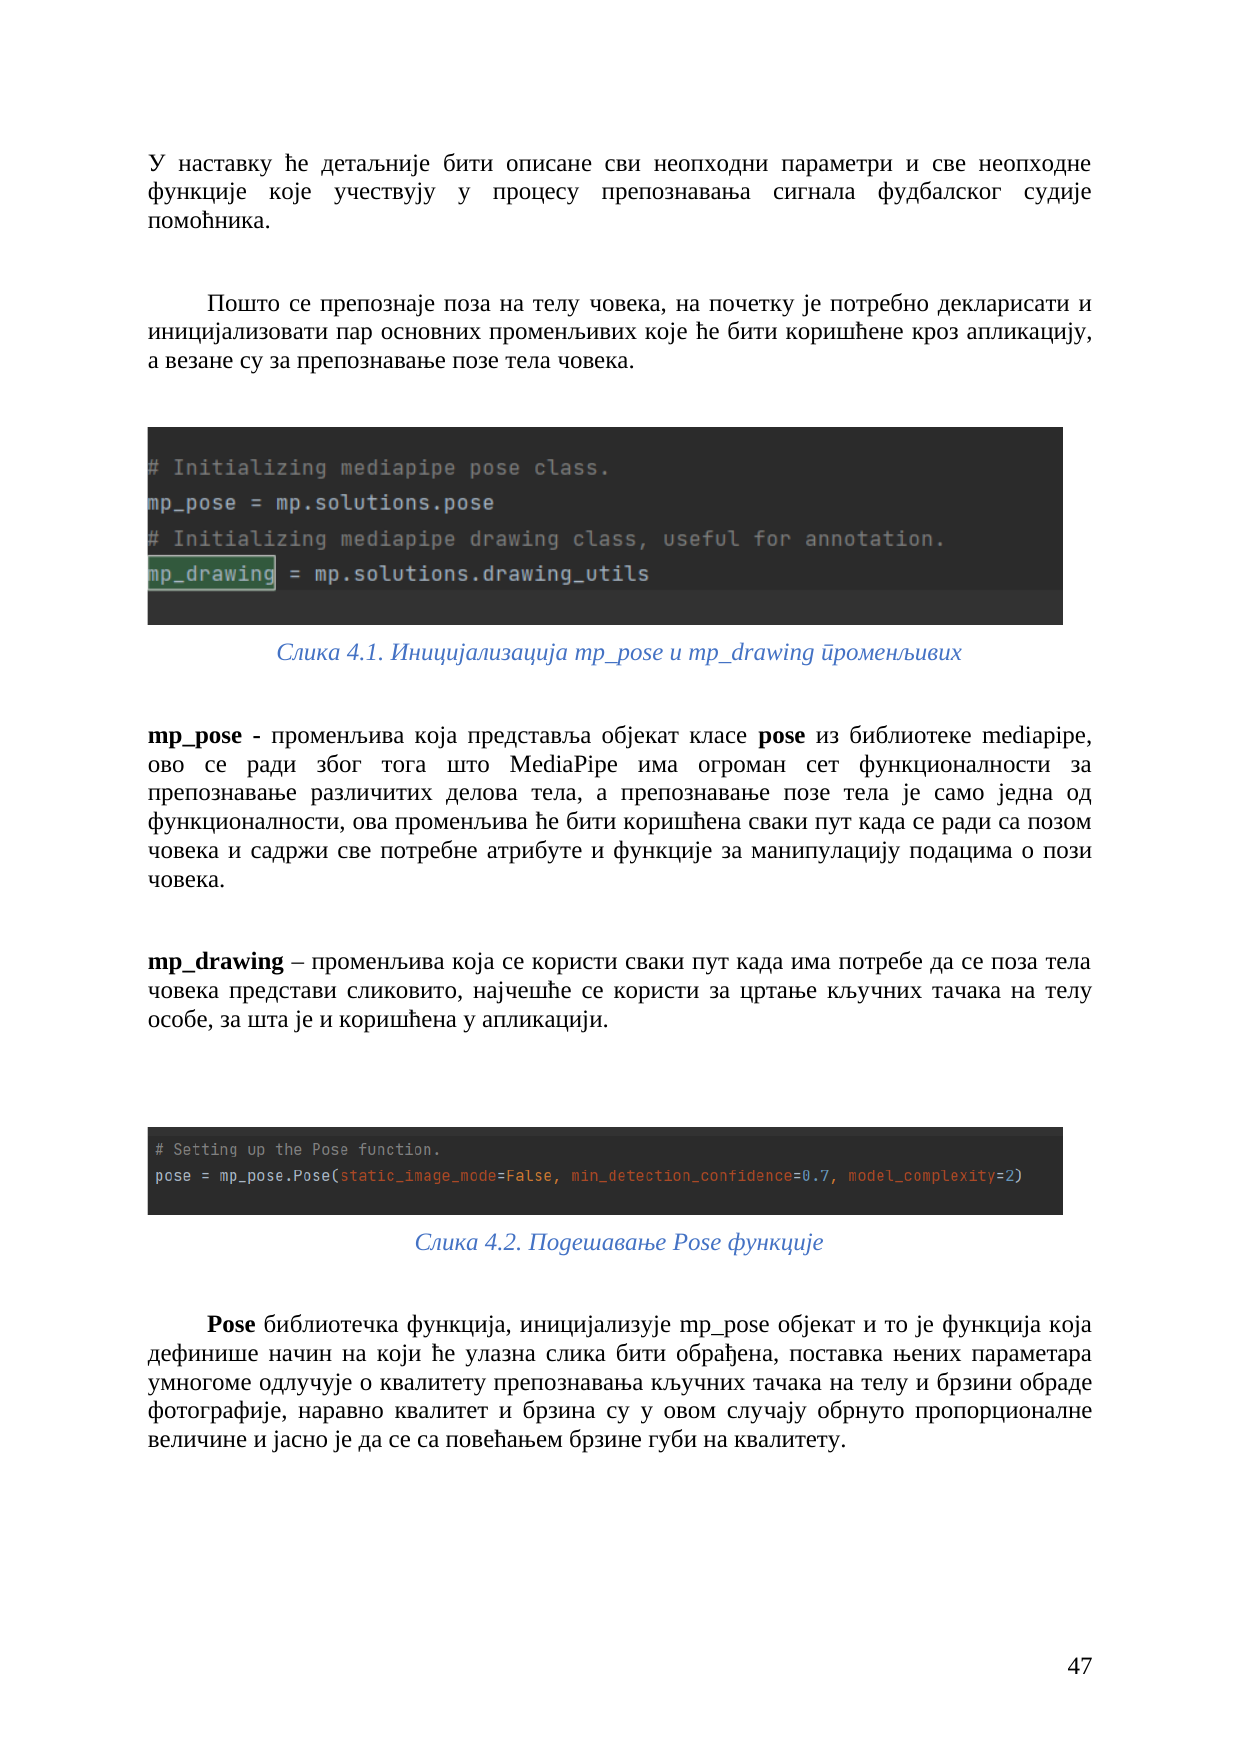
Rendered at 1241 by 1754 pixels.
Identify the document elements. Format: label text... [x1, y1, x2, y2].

text mp_drawing – променљива која се користи сваки пут када има потребе да се поза тела човека представи сликовито, најчешће се користи за цртање кључних тачака на телу особе, за шта је и коришћена у апликацији. [148, 946, 1092, 1032]
text Слика 4.2. Подешавање Pose функције [148, 1227, 1092, 1255]
picture [147, 1127, 1063, 1215]
text mp_pose - променљива која представља објекат класе pose из библиотеке mediapipe, ово се ради због тога што MediaPipe има огроман сет функционалности за препознавање различитих делова тела, а препознавање позе тела је само једна од функционалности, ова променљива ће бити коришћена сваки пут када се ради са позом човека и садржи све потребне атрибуте и функције за манипулацију подацима о пози човека. [148, 720, 1092, 892]
text Слика 4.1. Иницијализација mp_pose и mp_drawing променљивих [148, 637, 1092, 666]
text Pose библиотечка функција, иницијализује mp_pose објекат и то је функција која дефинише начин на који ће улазна слика бити обрађена, поставка њених параметара умногоме одлучује о квалитету препознавања кључних тачака на телу и брзини обраде фотографије, наравно квалитет и брзина су у овом случају обрнуто пропорционалне величине и јасно је да се са повећањем брзине губи на квалитету. [148, 1309, 1092, 1453]
text Пошто се препознаје поза на телу човека, на почетку је потребно декларисати и иницијализовати пар основних променљивих које ће бити коришћене кроз апликацију, а везане су за препознавање позе тела човека. [148, 288, 1092, 374]
text У наставку ће детаљније бити описане сви неопходни параметри и све неопходне функције које учествују у процесу препознавања сигнала фудбалског судије помоћника. [148, 148, 1092, 234]
picture [147, 427, 1063, 625]
